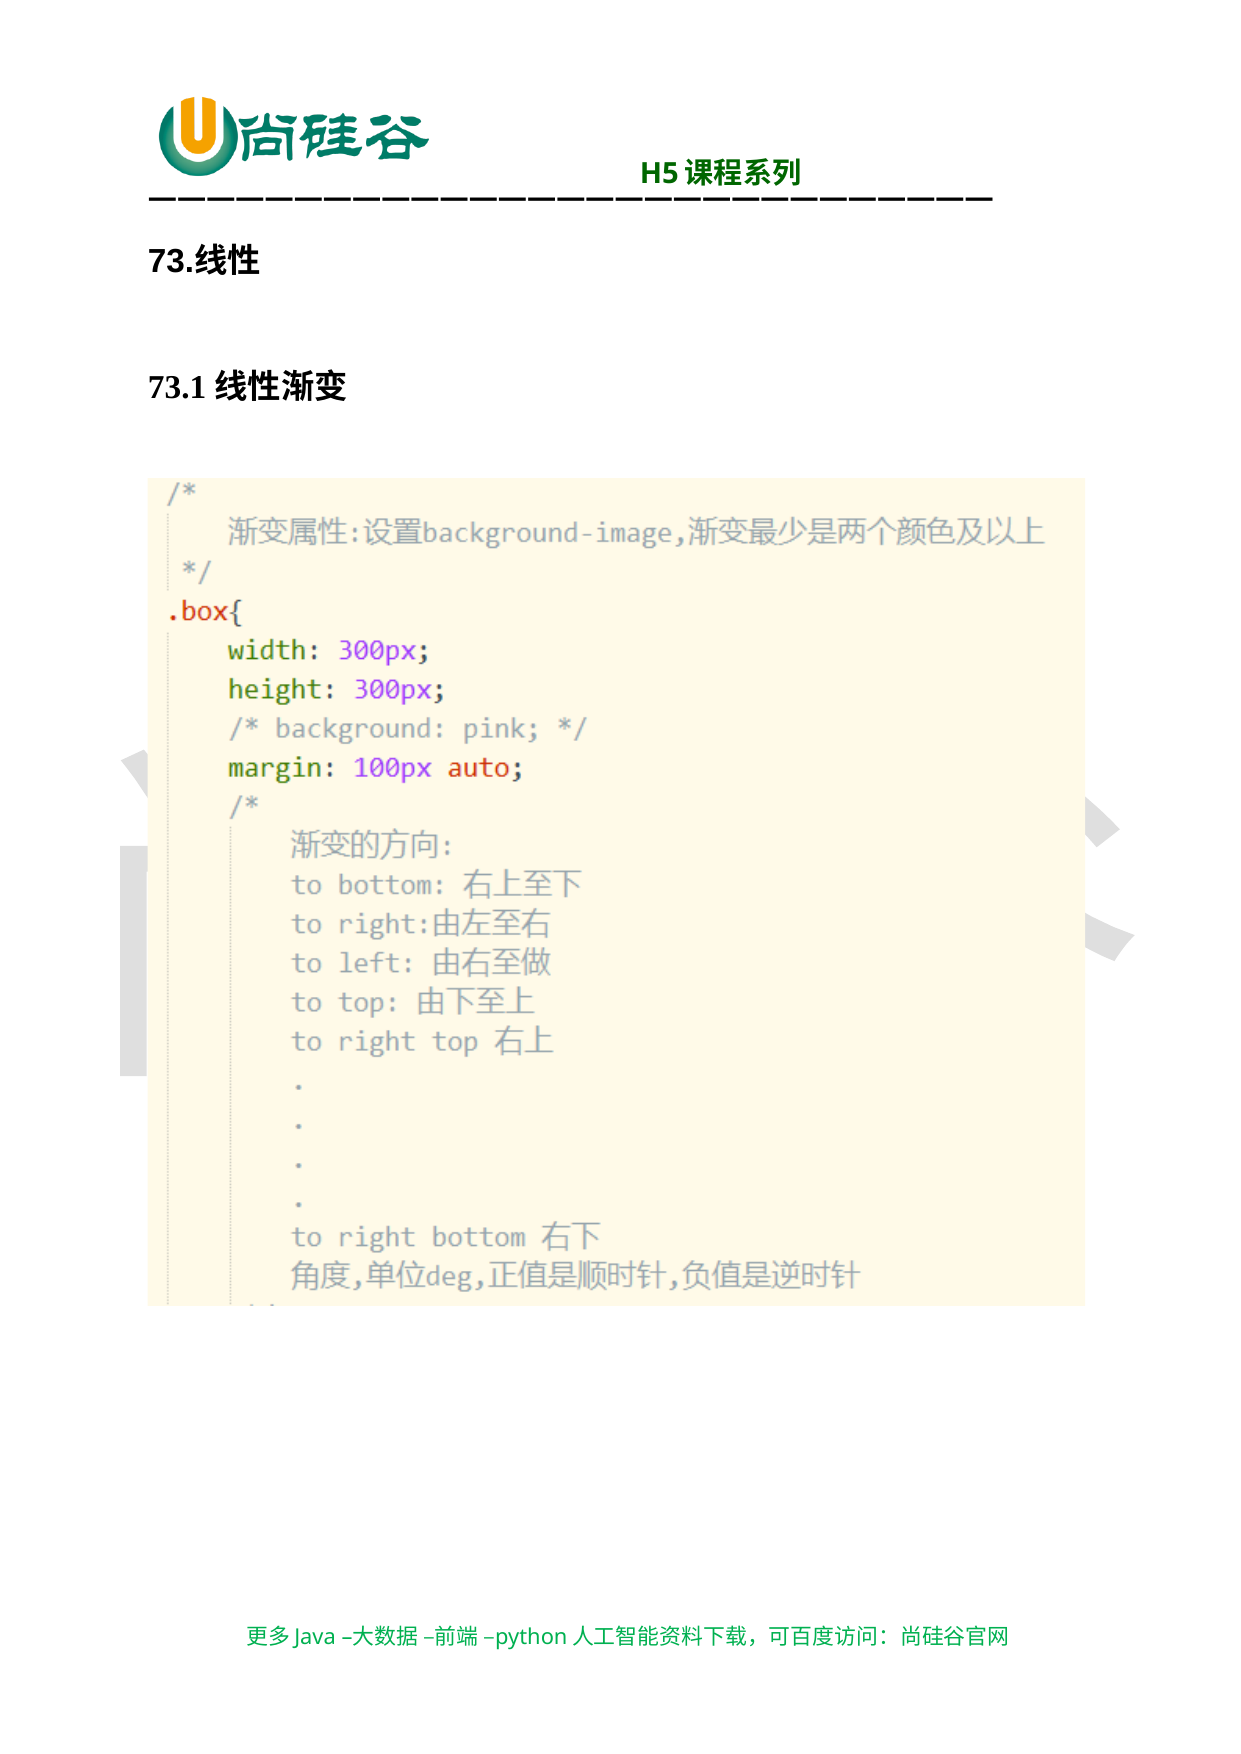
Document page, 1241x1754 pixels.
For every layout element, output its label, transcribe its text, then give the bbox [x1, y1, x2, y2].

picture [147, 88, 436, 184]
subtitle 73.线性 [148, 225, 1107, 290]
subtitle 73.1 线性渐变 [148, 352, 1107, 417]
picture [147, 478, 1086, 1306]
